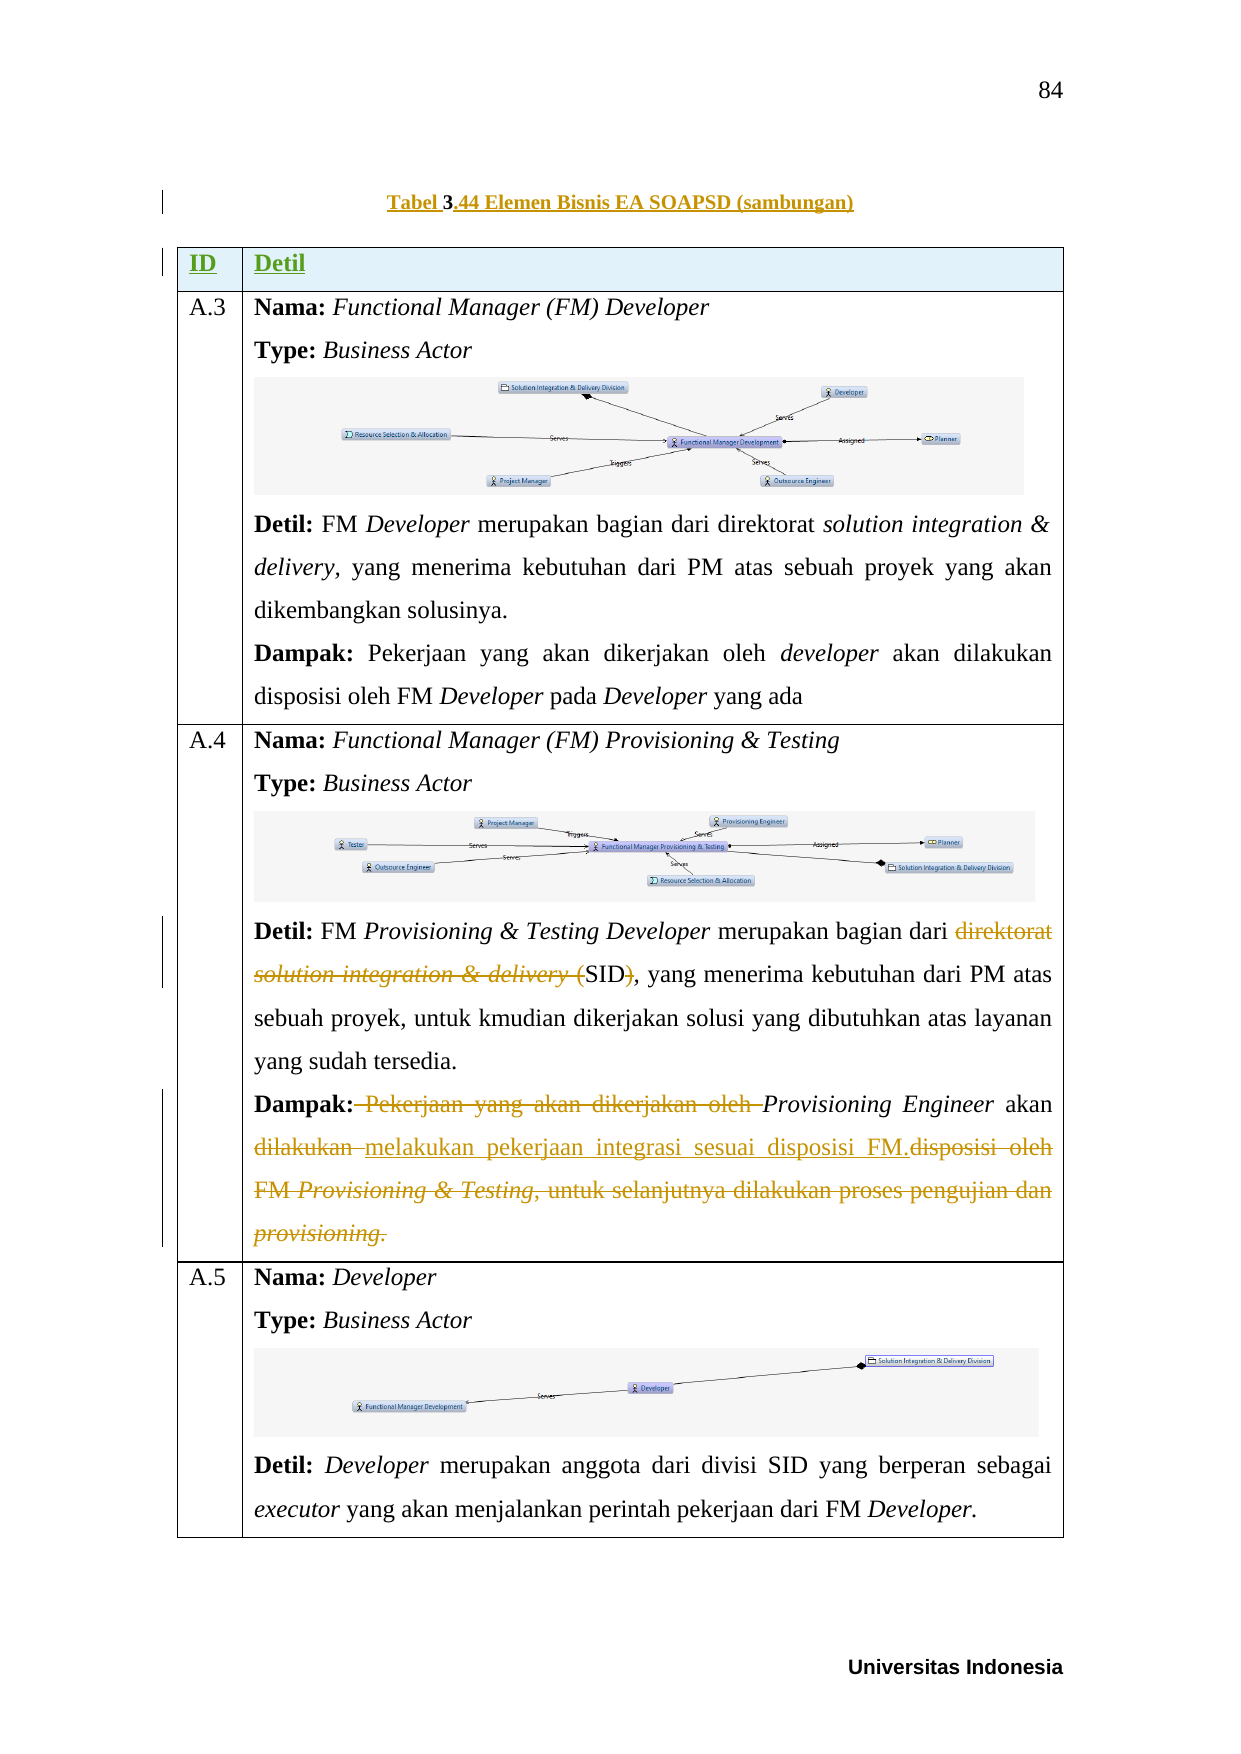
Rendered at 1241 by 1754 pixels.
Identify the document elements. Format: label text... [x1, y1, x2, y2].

table_cell A.3 [178, 292, 242, 724]
picture [253, 1348, 1039, 1437]
text 3 [177, 190, 1063, 214]
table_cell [243, 1263, 1063, 1537]
table_cell Nama: Functional Manager (FM) Developer Type: Business Actor Detil: FM Developer merupakan bagian dari direktorat solution integration & delivery, yang menerima kebutuhan dari PM atas sebuah proyek yang akan dikembangkan solusinya. Dampak: Pekerjaan yang akan dikerjakan oleh developer akan dilakukan disposisi oleh FM Developer pada Developer yang ada [243, 292, 1063, 724]
picture [253, 377, 1024, 495]
picture [253, 811, 1036, 902]
table_cell A.5 [178, 1263, 242, 1537]
table_cell Nama: Functional Manager (FM) Provisioning & Testing Type: Business Actor Detil: FM Provisioning & Testing Developer merupakan bagian dari SID, yang menerima kebutuhan dari PM atas sebuah proyek, untuk kmudian dikerjakan solusi yang dibutuhkan atas layanan yang sudah tersedia. Dampak:Provisioning Engineer akan [243, 725, 1063, 1261]
table_cell A.4 [178, 725, 242, 1261]
